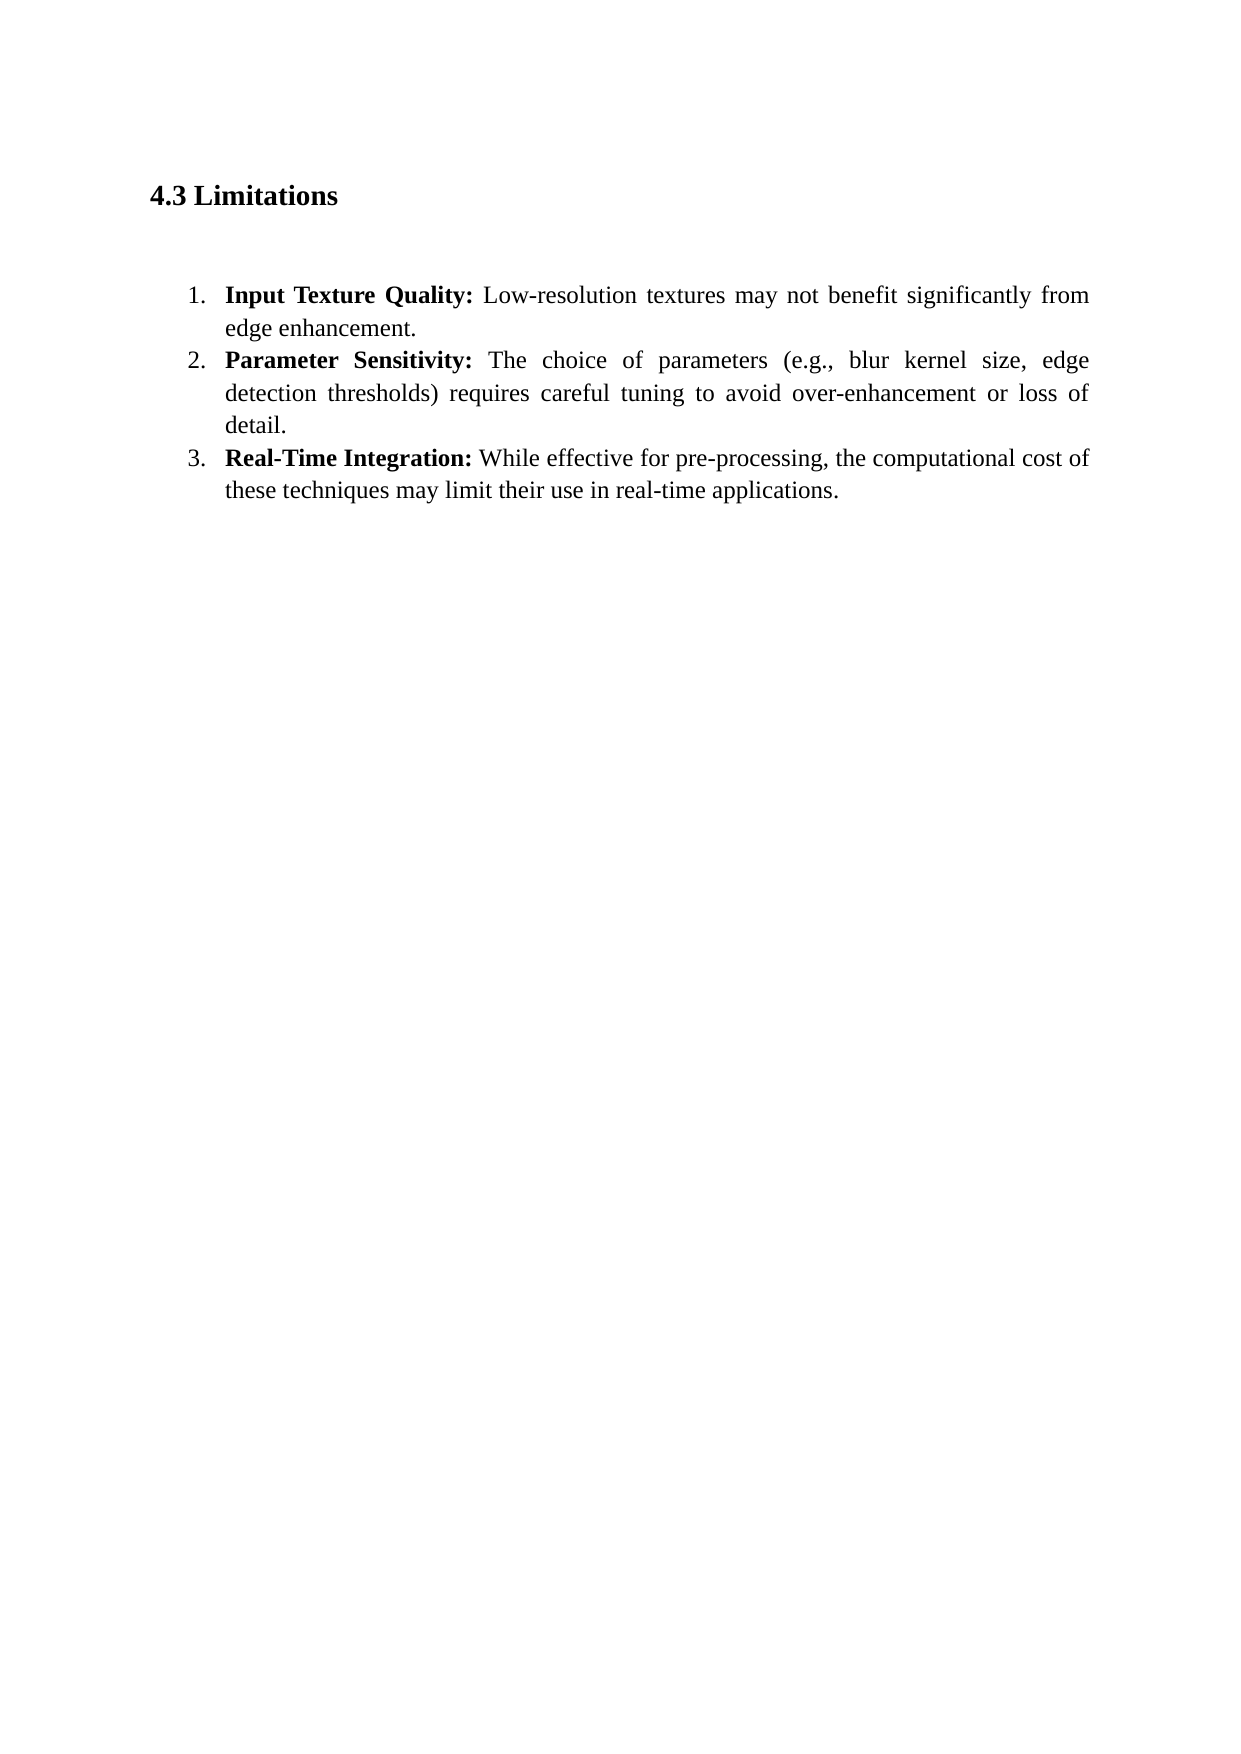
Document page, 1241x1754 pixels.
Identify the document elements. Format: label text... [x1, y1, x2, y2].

list Input Texture Quality: Low-resolution textures may not benefit significantly from edge enhancement. [187, 278, 1090, 343]
subtitle 4.3 Limitations [150, 162, 1090, 227]
list Parameter Sensitivity: The choice of parameters (e.g., blur kernel size, edge detection thresholds) requires careful tuning to avoid over-enhancement or loss of detail. [187, 343, 1090, 441]
list Real-Time Integration: While effective for pre-processing, the computational cost of these techniques may limit their use in real-time applications. [187, 441, 1090, 506]
